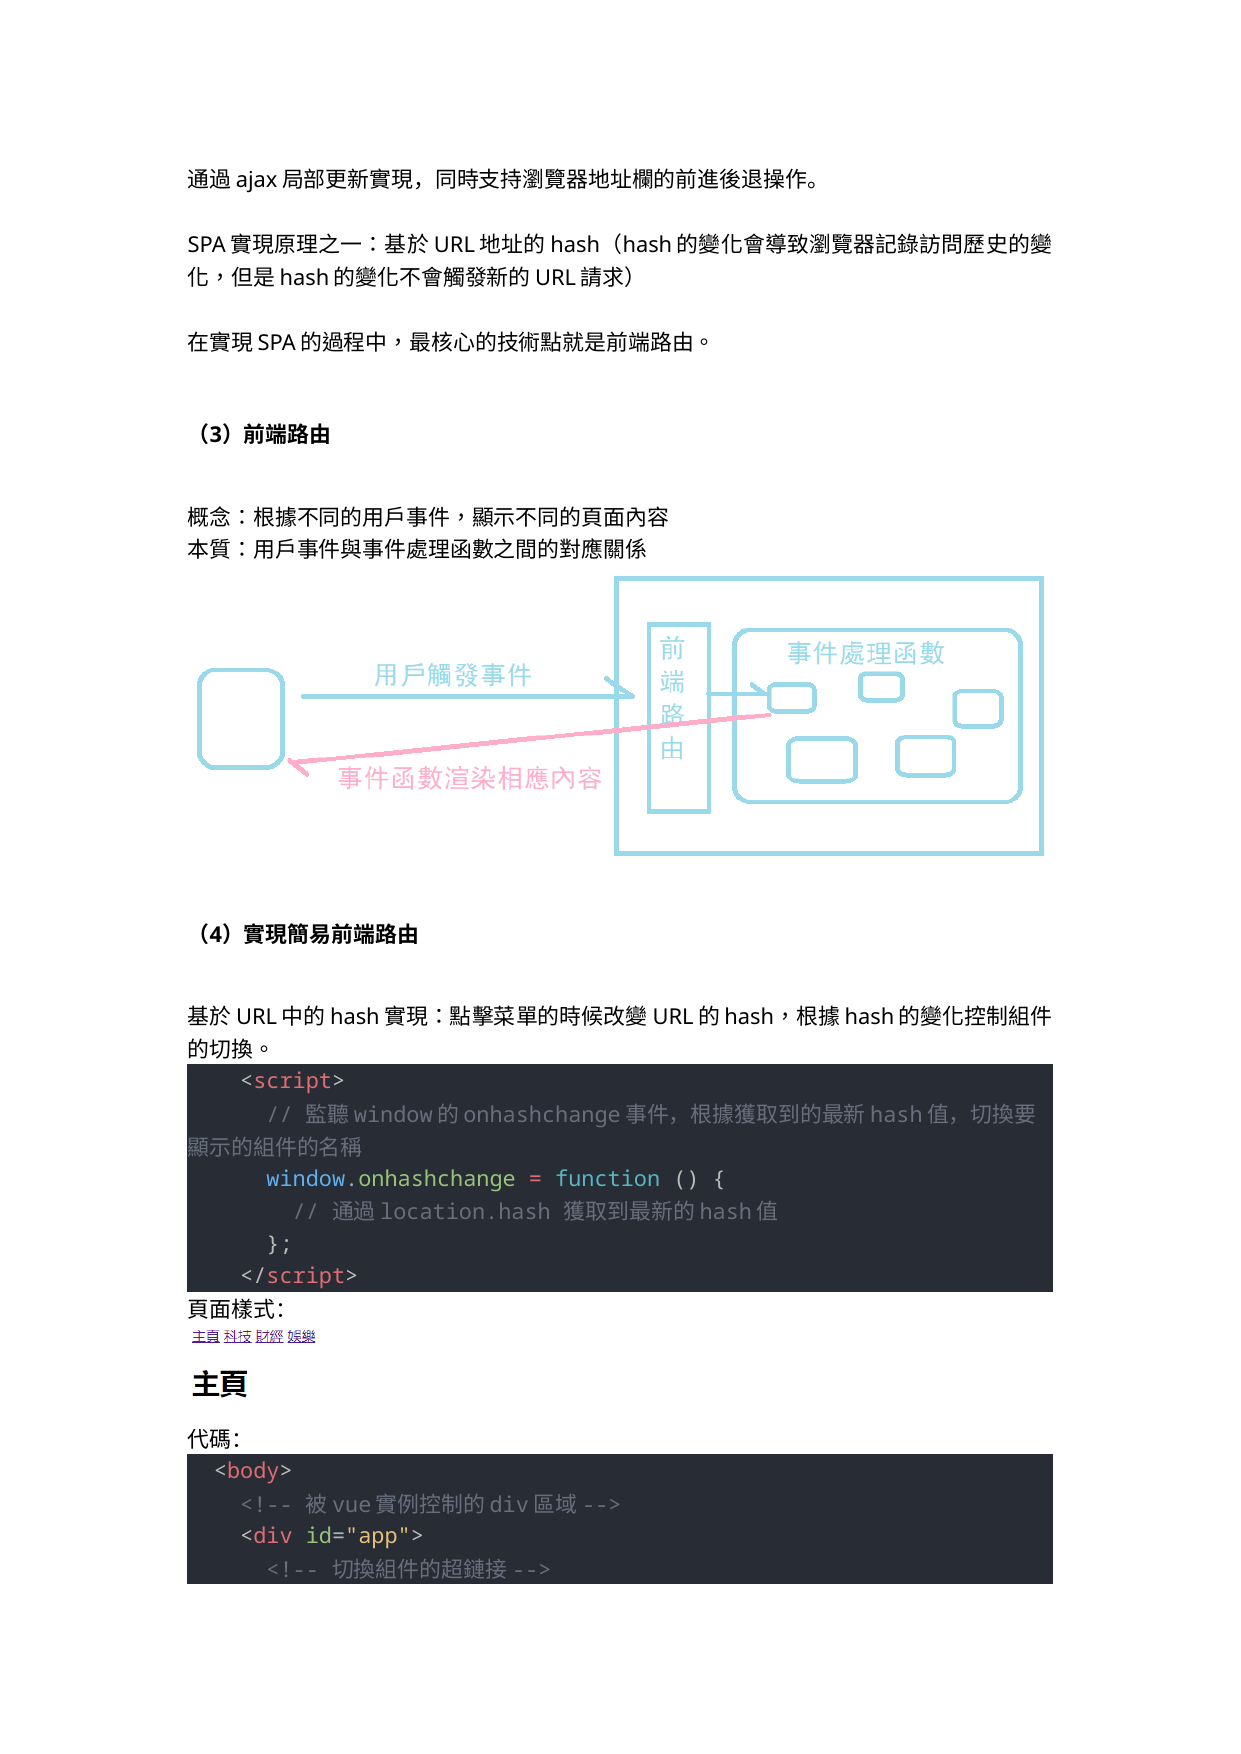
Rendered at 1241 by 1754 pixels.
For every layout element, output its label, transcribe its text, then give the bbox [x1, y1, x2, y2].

text window.onhashchange = function () { [187, 1162, 1053, 1194]
text <!-- 被vue實例控制的div區域 --> [187, 1487, 1053, 1519]
text </script> [187, 1259, 1053, 1292]
subtitle （4）實現簡易前端路由 [187, 916, 1053, 949]
text 概念：根據不同的用戶事件，顯示不同的頁面內容 [187, 499, 1053, 532]
text 頁面樣式： [187, 1292, 1053, 1324]
text 在實現SPA的過程中，最核心的技術點就是前端路由。 [187, 324, 1053, 357]
text // 監聽window的onhashchange事件，根據獲取到的最新hash值，切換要顯示的組件的名稱 [187, 1097, 1053, 1162]
subtitle （3）前端路由 [187, 417, 1053, 449]
picture [187, 564, 1053, 865]
text <script> [187, 1064, 1053, 1097]
text <div id="app"> [187, 1519, 1053, 1552]
picture [187, 1324, 321, 1403]
text <body> [187, 1454, 1053, 1487]
text 代碼： [187, 1422, 1053, 1454]
text }; [187, 1227, 1053, 1259]
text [187, 162, 1053, 194]
text <!-- 切換組件的超鏈接 --> [187, 1552, 1053, 1584]
text 本質：用戶事件與事件處理函數之間的對應關係 [187, 532, 1053, 564]
text // 通過location.hash 獲取到最新的hash值 [187, 1194, 1053, 1227]
text SPA實現原理之一：基於URL地址的hash（hash的變化會導致瀏覽器記錄訪問歷史的變化，但是hash的變化不會觸發新的URL請求） [187, 227, 1053, 292]
text 基於URL中的hash實現：點擊菜單的時候改變URL的hash，根據hash的變化控制組件的切換。 [187, 999, 1053, 1064]
